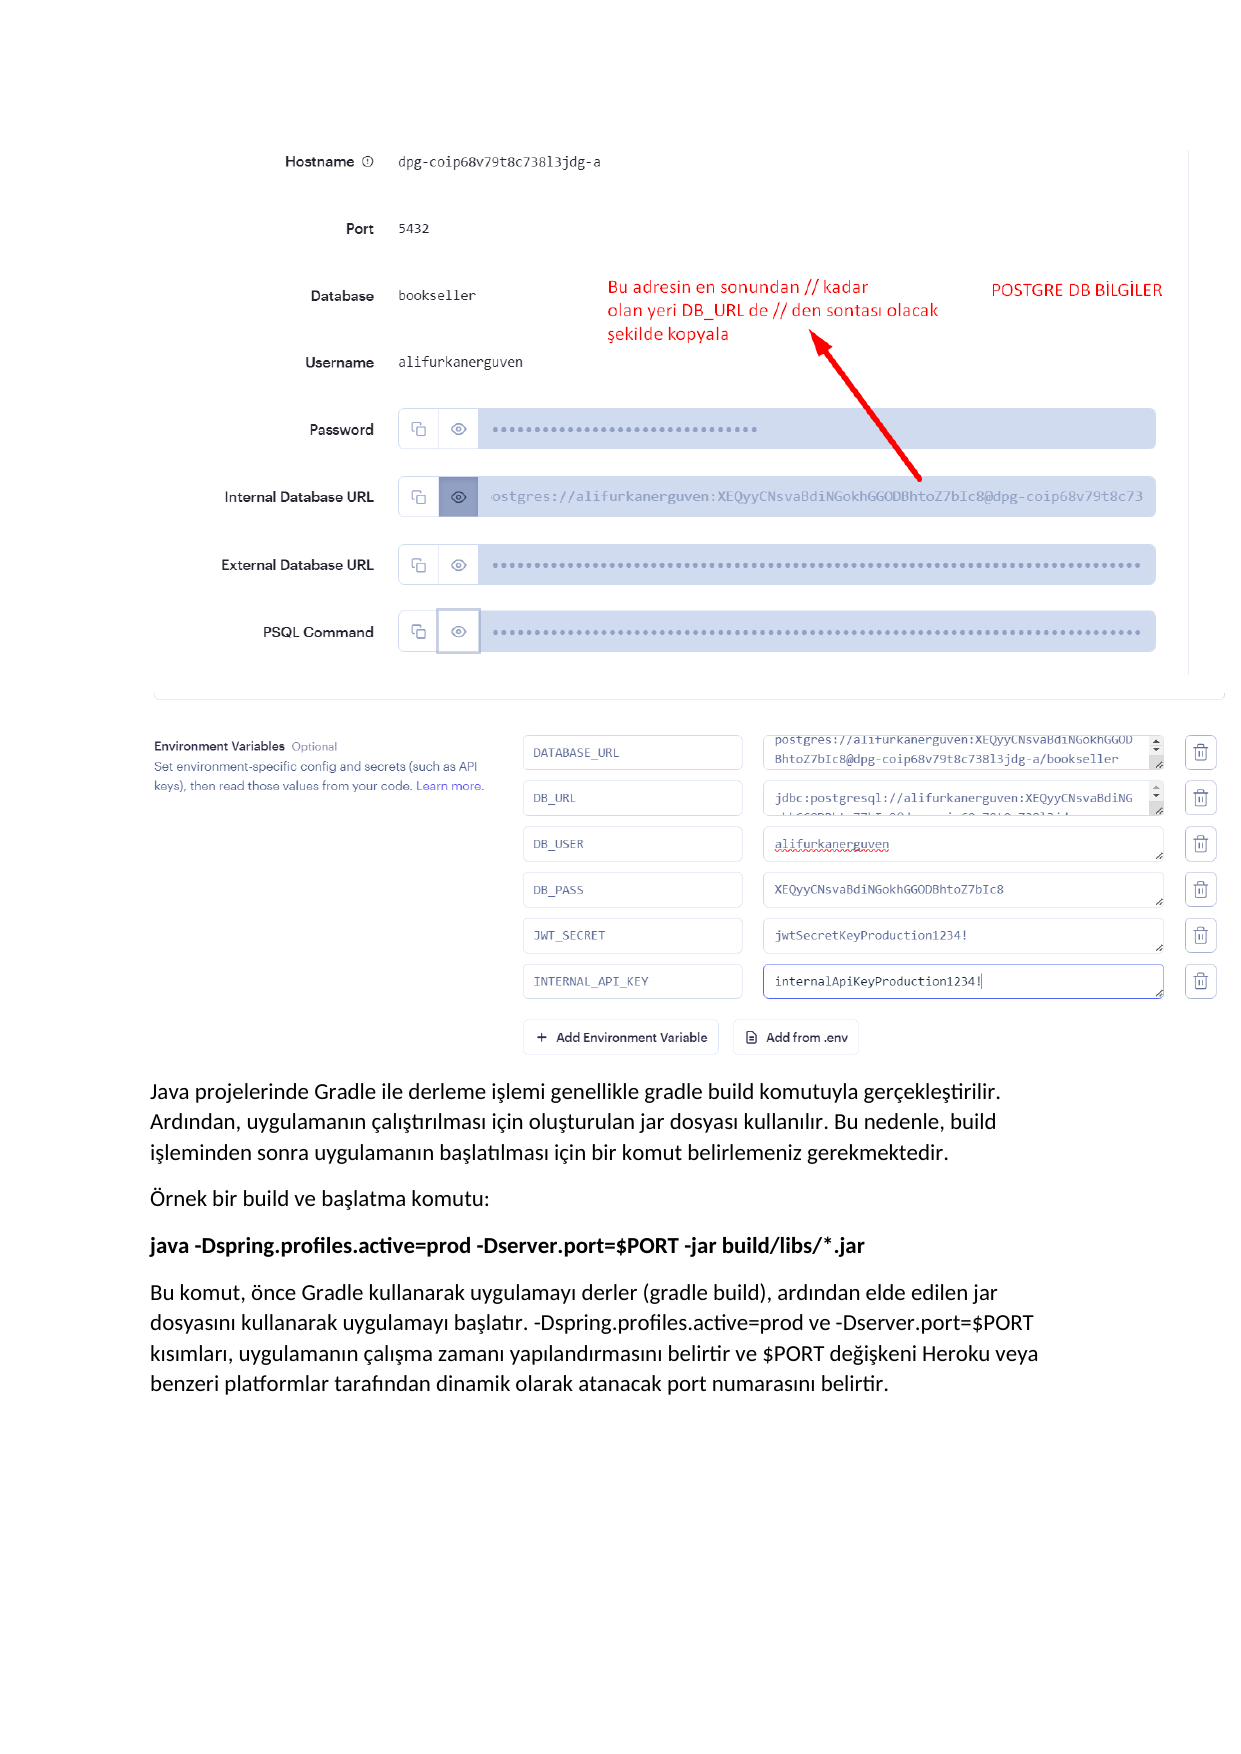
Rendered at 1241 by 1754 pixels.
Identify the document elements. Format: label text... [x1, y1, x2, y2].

text java -Dspring.profiles.active=prod -Dserver.port=$PORT -jar build/libs/*.jar [150, 1231, 1090, 1259]
picture [150, 693, 1241, 1059]
picture [150, 150, 1227, 675]
text Bu komut, önce Gradle kullanarak uygulamayı derler (gradle build), ardından elde edilen jar dosyasını kullanarak uygulamayı başlatır. -Dspring.profiles.active=prod ve -Dserver.port=$PORT kısımları, uygulamanın çalışma zamanı yapılandırmasını belirtir ve $PORT değişkeni Heroku veya benzeri platformlar tarafından dinamik olarak atanacak port numarasını belirtir. [150, 1278, 1090, 1397]
text Örnek bir build ve başlatma komutu: [150, 1184, 1090, 1213]
text Java projelerinde Gradle ile derleme işlemi genellikle gradle build komutuyla gerçekleştirilir. Ardından, uygulamanın çalıştırılması için oluşturulan jar dosyası kullanılır. Bu nedenle, build işleminden sonra uygulamanın başlatılması için bir komut belirlemeniz gerekmektedir. [150, 1077, 1090, 1166]
